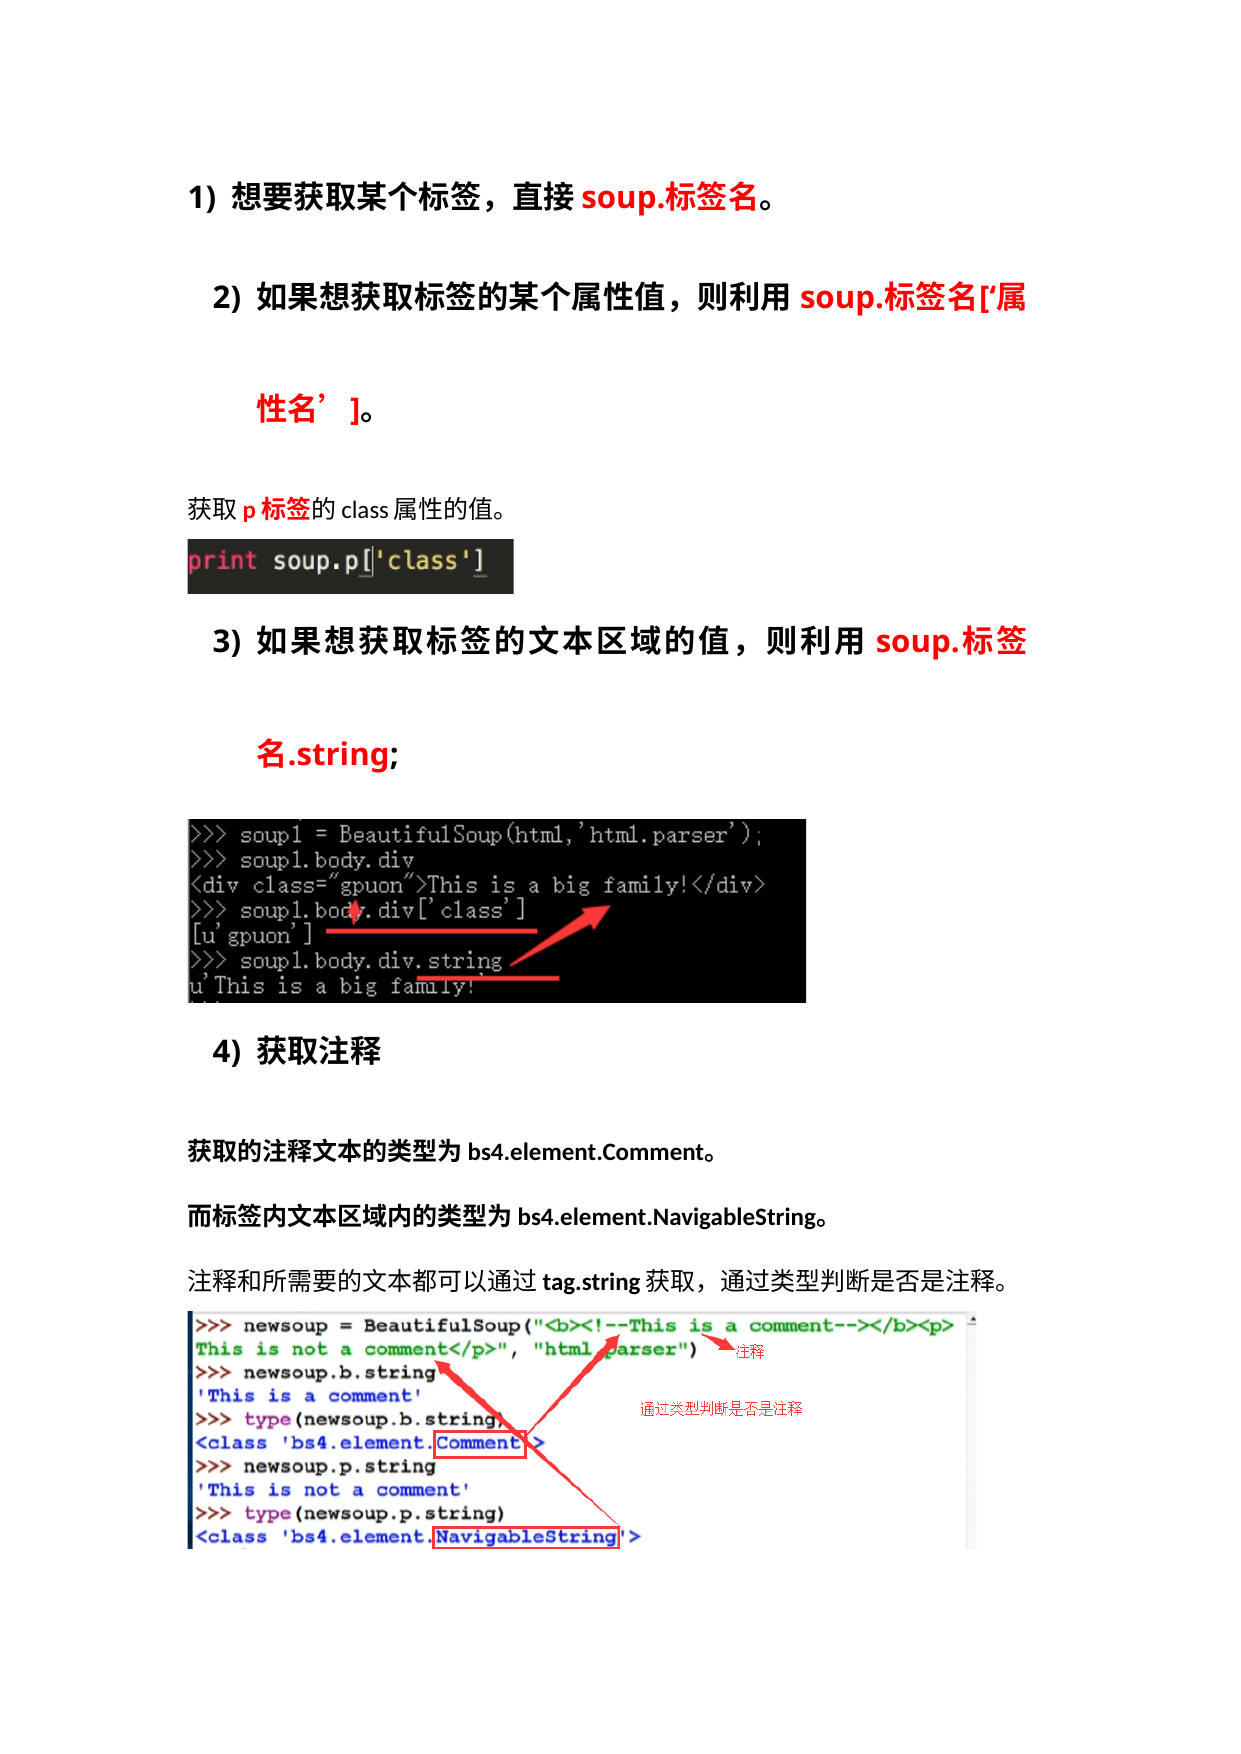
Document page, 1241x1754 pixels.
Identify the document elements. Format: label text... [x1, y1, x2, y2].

text 获取的注释文本的类型为bs4.element.Comment。 [187, 1117, 1053, 1182]
subtitle 想要获取某个标签，直接soup.标签名。 [187, 162, 1028, 227]
subtitle 如果想获取标签的文本区域的值，则利用soup.标签名.string; [212, 607, 1028, 784]
subtitle 获取注释 [212, 1017, 1028, 1082]
text 获取p标签的class属性的值。 [187, 475, 1053, 540]
picture [187, 819, 807, 1003]
text 而标签内文本区域内的类型为bs4.element.NavigableString。 [187, 1182, 1053, 1247]
text 注释和所需要的文本都可以通过tag.string获取，通过类型判断是否是注释。 [187, 1247, 1053, 1312]
subtitle 如果想获取标签的某个属性值，则利用soup.标签名[‘属性名’]。 [212, 262, 1028, 439]
picture [187, 539, 514, 594]
picture [187, 1311, 977, 1549]
